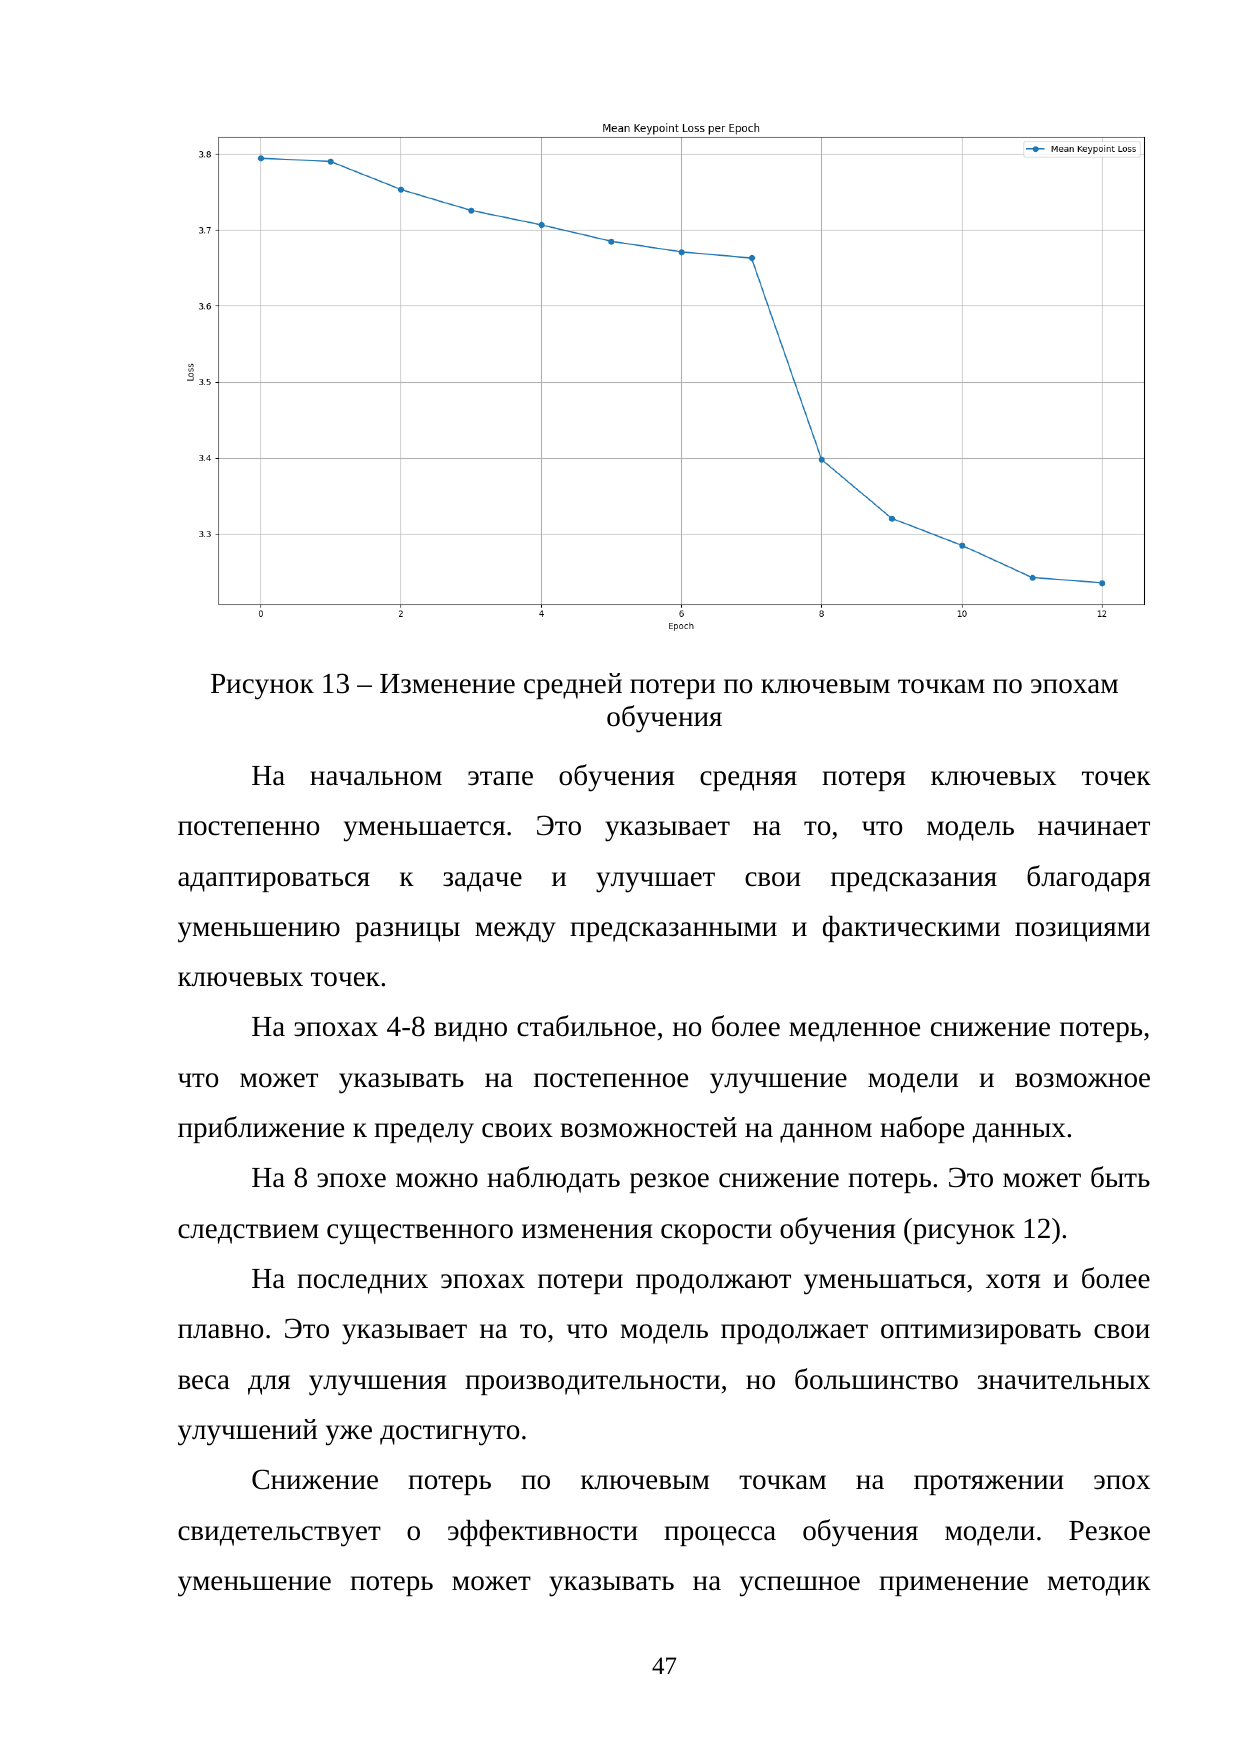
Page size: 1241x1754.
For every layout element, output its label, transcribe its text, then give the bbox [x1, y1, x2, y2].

text На 8 эпохе можно наблюдать резкое снижение потерь. Это может быть следствием существенного изменения скорости обучения (рисунок 12). [177, 1161, 1152, 1244]
picture [177, 118, 1152, 637]
text На эпохах 4-8 видно стабильное, но более медленное снижение потерь, что может указывать на постепенное улучшение модели и возможное приближение к пределу своих возможностей на данном наборе данных. [177, 1009, 1152, 1144]
text На начальном этапе обучения средняя потеря ключевых точек постепенно уменьшается. Это указывает на то, что модель начинает адаптироваться к задаче и улучшает свои предсказания благодаря уменьшению разницы между предсказанными и фактическими позициями ключевых точек. [177, 758, 1152, 993]
text На последних эпохах потери продолжают уменьшаться, хотя и более плавно. Это указывает на то, что модель продолжает оптимизировать свои веса для улучшения производительности, но большинство значительных улучшений уже достигнуто. [177, 1261, 1152, 1446]
text Рисунок 13 – Изменение средней потери по ключевым точкам по эпохам обучения [177, 666, 1152, 733]
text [177, 1462, 1152, 1597]
